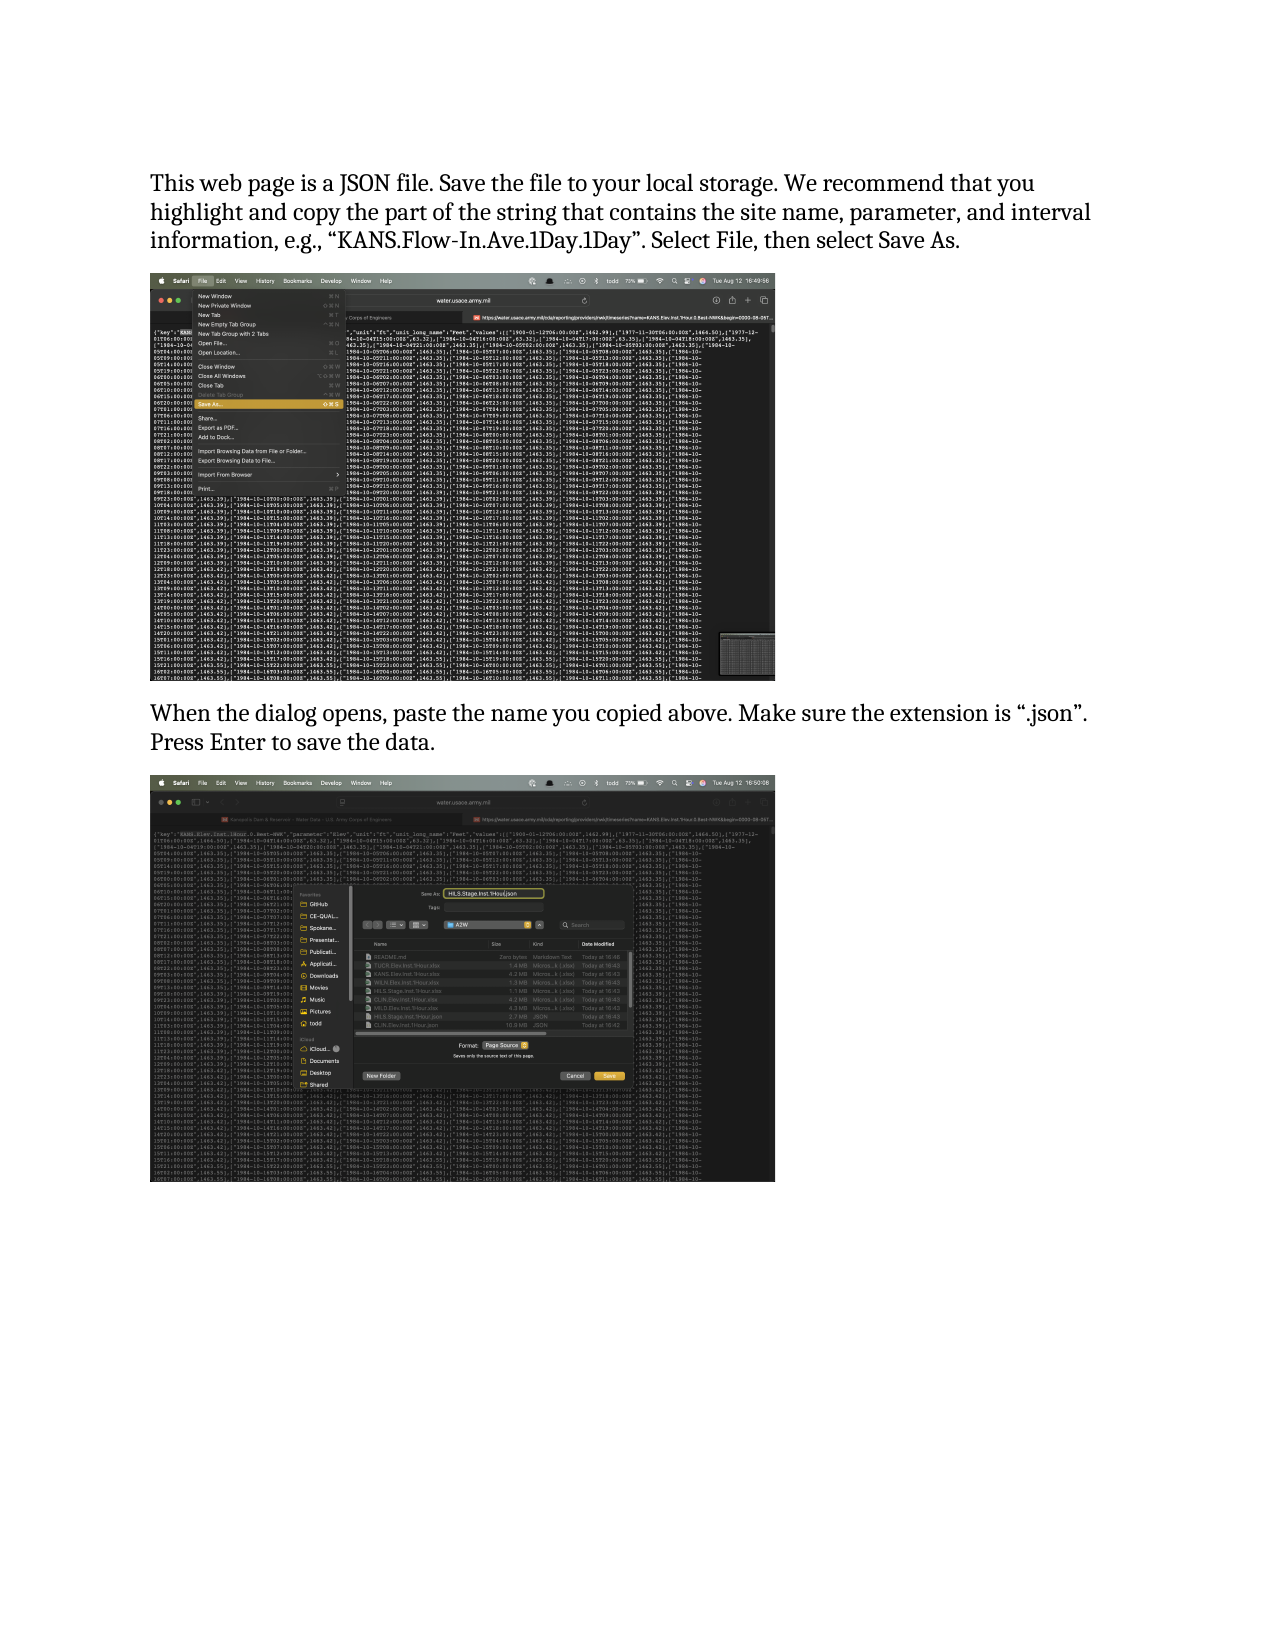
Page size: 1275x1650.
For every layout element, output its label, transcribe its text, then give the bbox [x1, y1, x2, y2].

text When the dialog opens, paste the name you copied above. Make sure the extension is “.json”. Press Enter to save the data. [150, 699, 1125, 756]
picture [150, 775, 775, 1182]
picture [150, 273, 775, 681]
text This web page is a JSON file. Save the file to your local storage. We recommend that you highlight and copy the part of the string that contains the site name, parameter, and interval information, e.g., “KANS.Flow-In.Ave.1Day.1Day”. Select File, then select Save As. [150, 169, 1125, 255]
